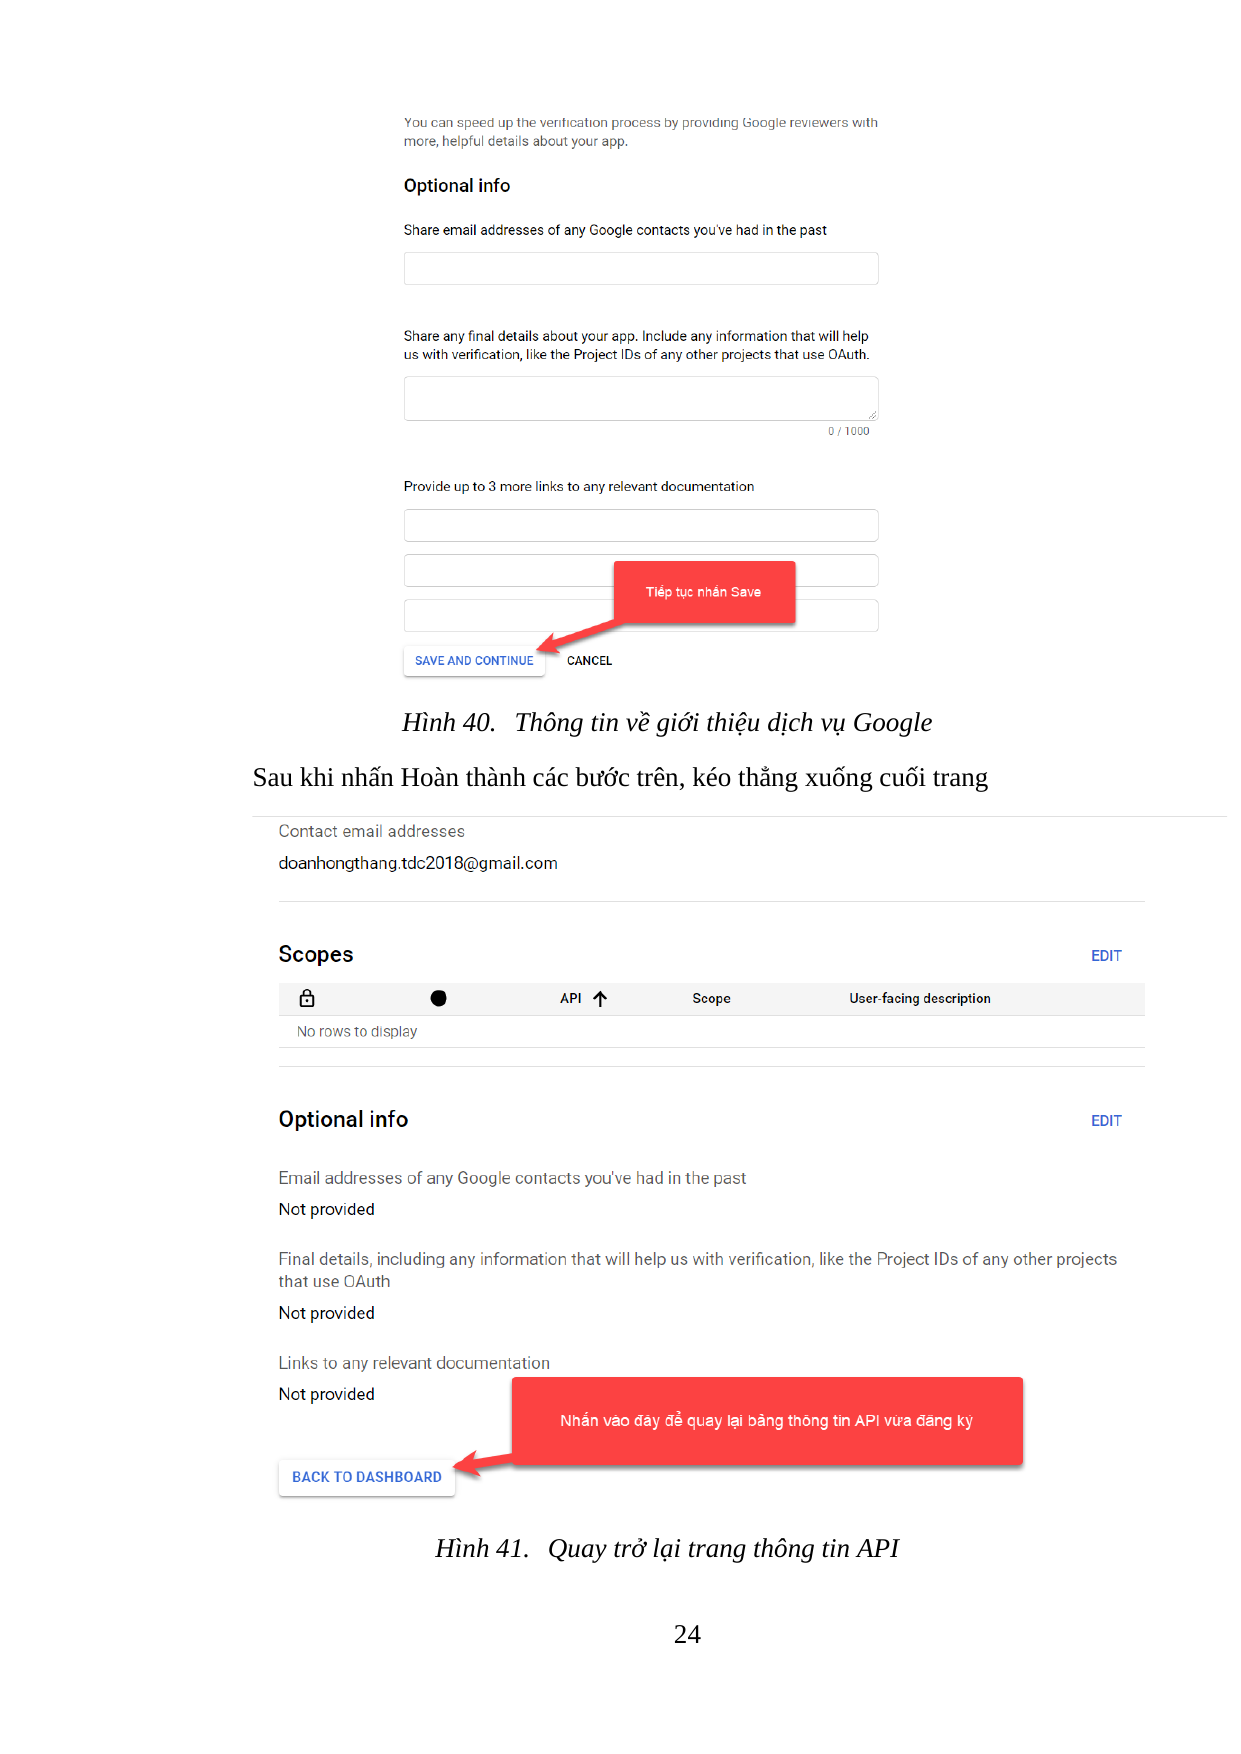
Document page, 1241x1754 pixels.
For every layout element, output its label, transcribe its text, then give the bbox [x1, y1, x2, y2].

picture [252, 816, 1228, 1508]
text Sau khi nhấn Hoàn thành các bước trên, kéo thẳng xuống cuối trang [177, 761, 1122, 792]
picture [382, 118, 993, 683]
text Quay trở lại trang thông tin API [215, 1532, 1122, 1563]
text Thông tin về giới thiệu dịch vụ Google [215, 706, 1122, 737]
